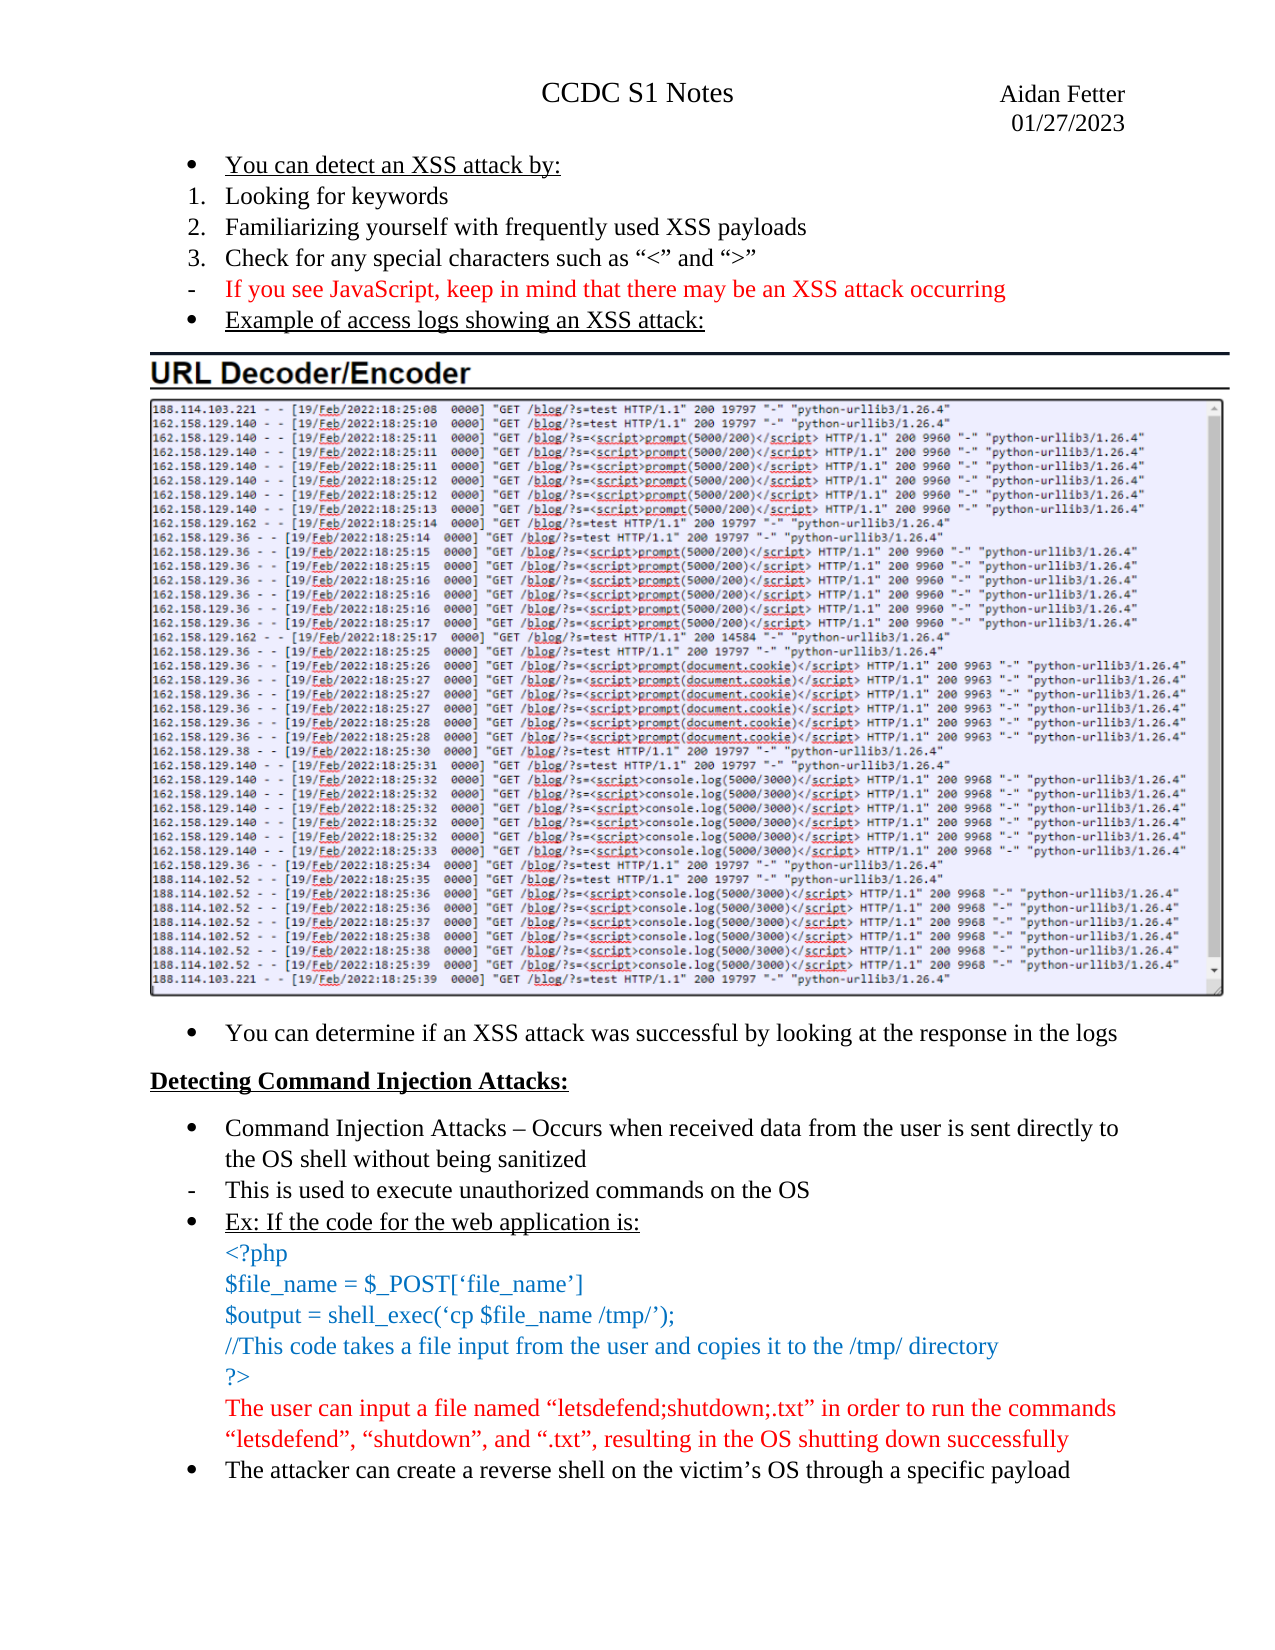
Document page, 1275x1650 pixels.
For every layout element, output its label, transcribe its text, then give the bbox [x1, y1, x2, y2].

list Command Injection Attacks – Occurs when received data from the user is sent directly to the OS shell without being sanitized [187, 1113, 1125, 1173]
list Familiarizing yourself with frequently used XSS payloads [187, 212, 1125, 241]
list $output = shell_exec(‘cp $file_name /tmp/’); [225, 1300, 1125, 1328]
list Check for any special characters such as “<” and “>” [187, 243, 1125, 272]
list If you see JavaScript, keep in mind that there may be an XSS attack occurring [187, 274, 1125, 303]
list $file_name = $_POST[‘file_name’] [225, 1269, 1125, 1297]
list Example of access logs showing an XSS attack: [187, 305, 1125, 334]
list Ex: If the code for the web application is: [187, 1207, 1125, 1235]
list //This code takes a file input from the user and copies it to the /tmp/ directory [225, 1331, 1125, 1359]
list Looking for keywords [187, 181, 1125, 210]
list The attacker can create a reverse shell on the victim’s OS through a specific payload [187, 1455, 1125, 1484]
list You can detect an XSS attack by: [187, 150, 1125, 179]
list The user can input a file named “letsdefend;shutdown;.txt” in order to run the commands “letsdefend”, “shutdown”, and “.txt”, resulting in the OS shutting down successfully [225, 1393, 1125, 1453]
picture [150, 352, 1230, 1000]
list You can determine if an XSS attack was successful by looking at the response in the logs [187, 1018, 1125, 1047]
list This is used to execute unauthorized commands on the OS [187, 1176, 1125, 1204]
list <?php [225, 1238, 1125, 1266]
list ?> [225, 1362, 1125, 1391]
text Detecting Command Injection Attacks: [150, 1066, 1125, 1094]
